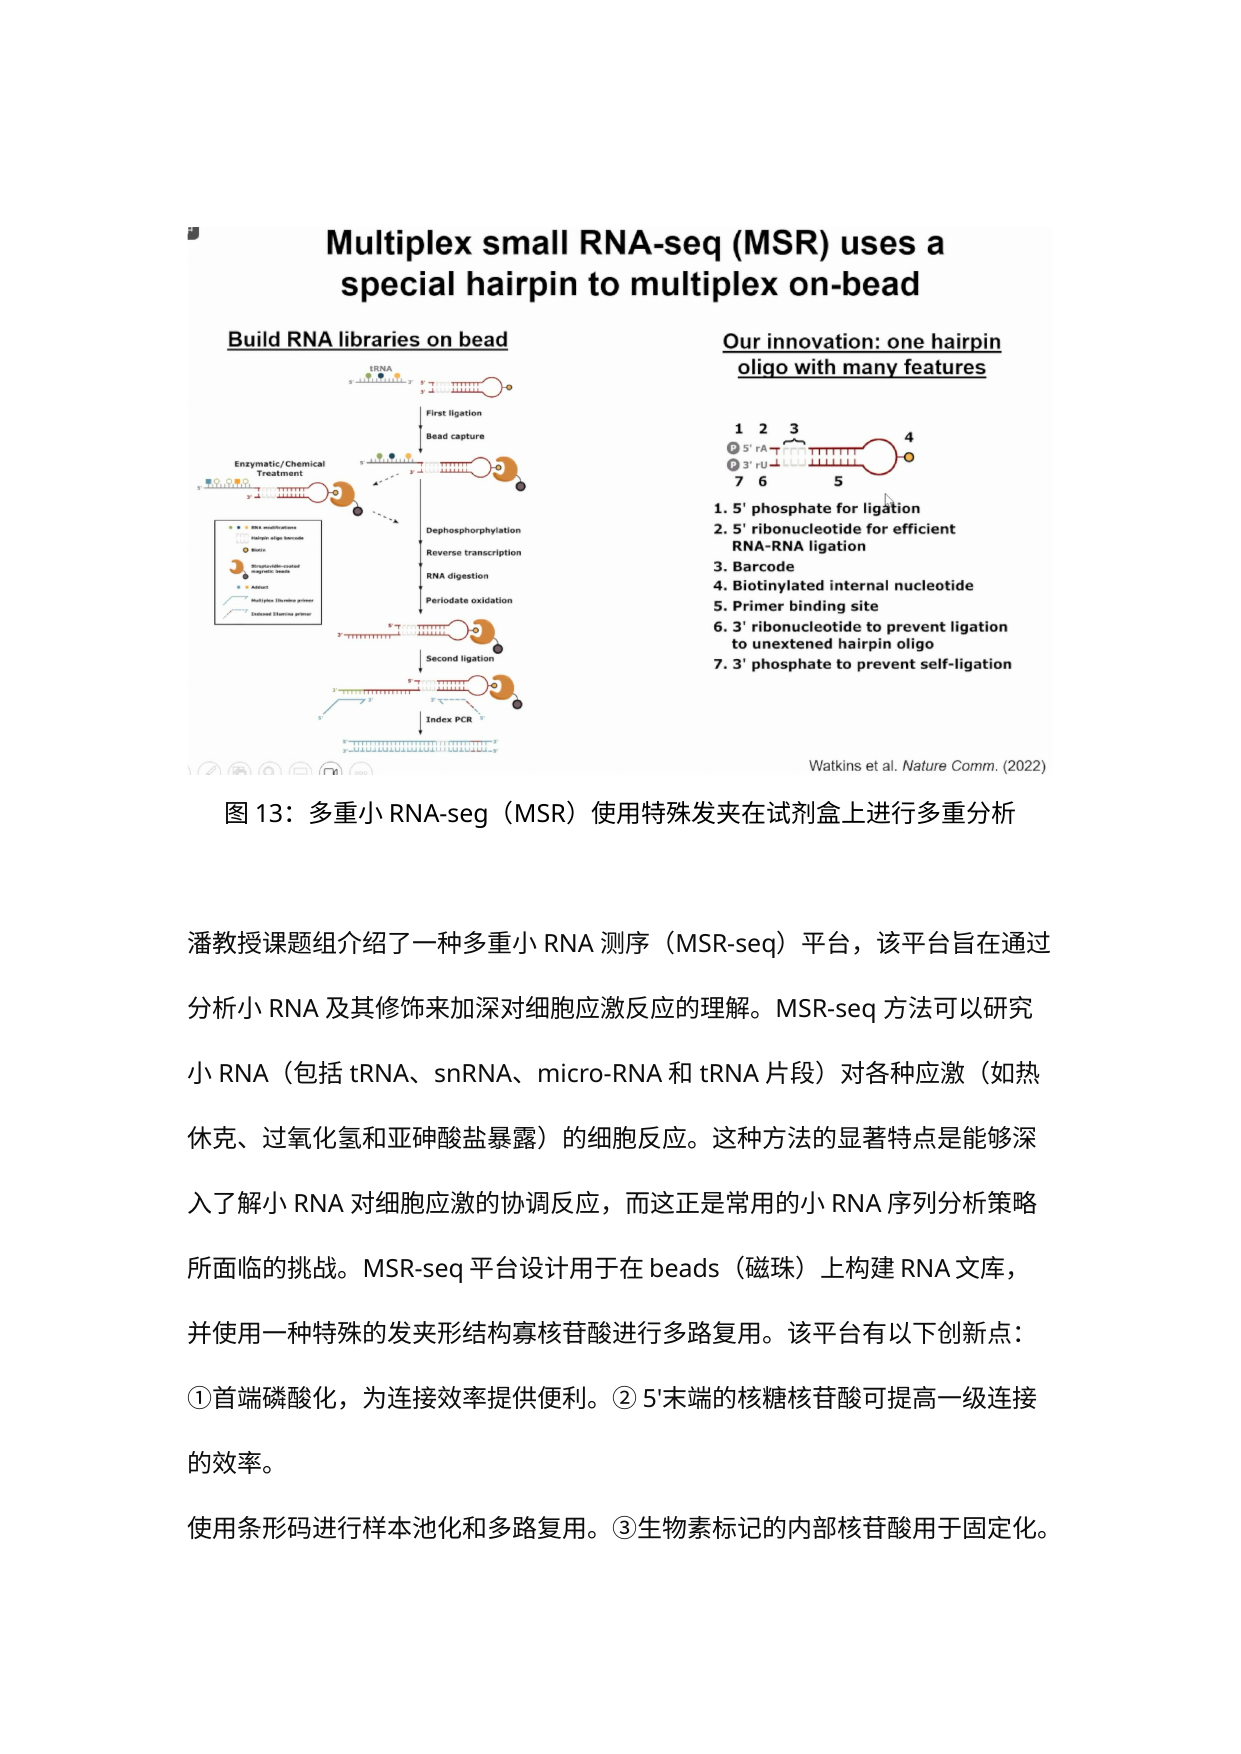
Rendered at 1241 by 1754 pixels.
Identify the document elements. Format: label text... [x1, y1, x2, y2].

text 图13：多重小 RNA-seg（MSR）使用特殊发夹在试剂盒上进行多重分析 [187, 779, 1053, 844]
picture [187, 227, 1053, 775]
text 使用条形码进行样本池化和多路复用。③生物素标记的内部核苷酸用于固定化。 [187, 1494, 1053, 1559]
text 潘教授课题组介绍了一种多重小 RNA 测序（MSR-seq）平台，该平台旨在通过分析小 RNA 及其修饰来加深对细胞应激反应的理解。MSR-seq 方法可以研究小 RNA（包括 tRNA、snRNA、micro-RNA 和 tRNA 片段）对各种应激（如热休克、过氧化氢和亚砷酸盐暴露）的细胞反应。这种方法的显著特点是能够深入了解小 RNA 对细胞应激的协调反应，而这正是常用的小 RNA 序列分析策略所面临的挑战。MSR-seq平台设计用于在beads（磁珠）上构建RNA文库，并使用一种特殊的发夹形结构寡核苷酸进行多路复用。该平台有以下创新点：①首端磷酸化，为连接效率提供便利。②5'末端的核糖核苷酸可提高一级连接的效率。 [187, 909, 1053, 1494]
